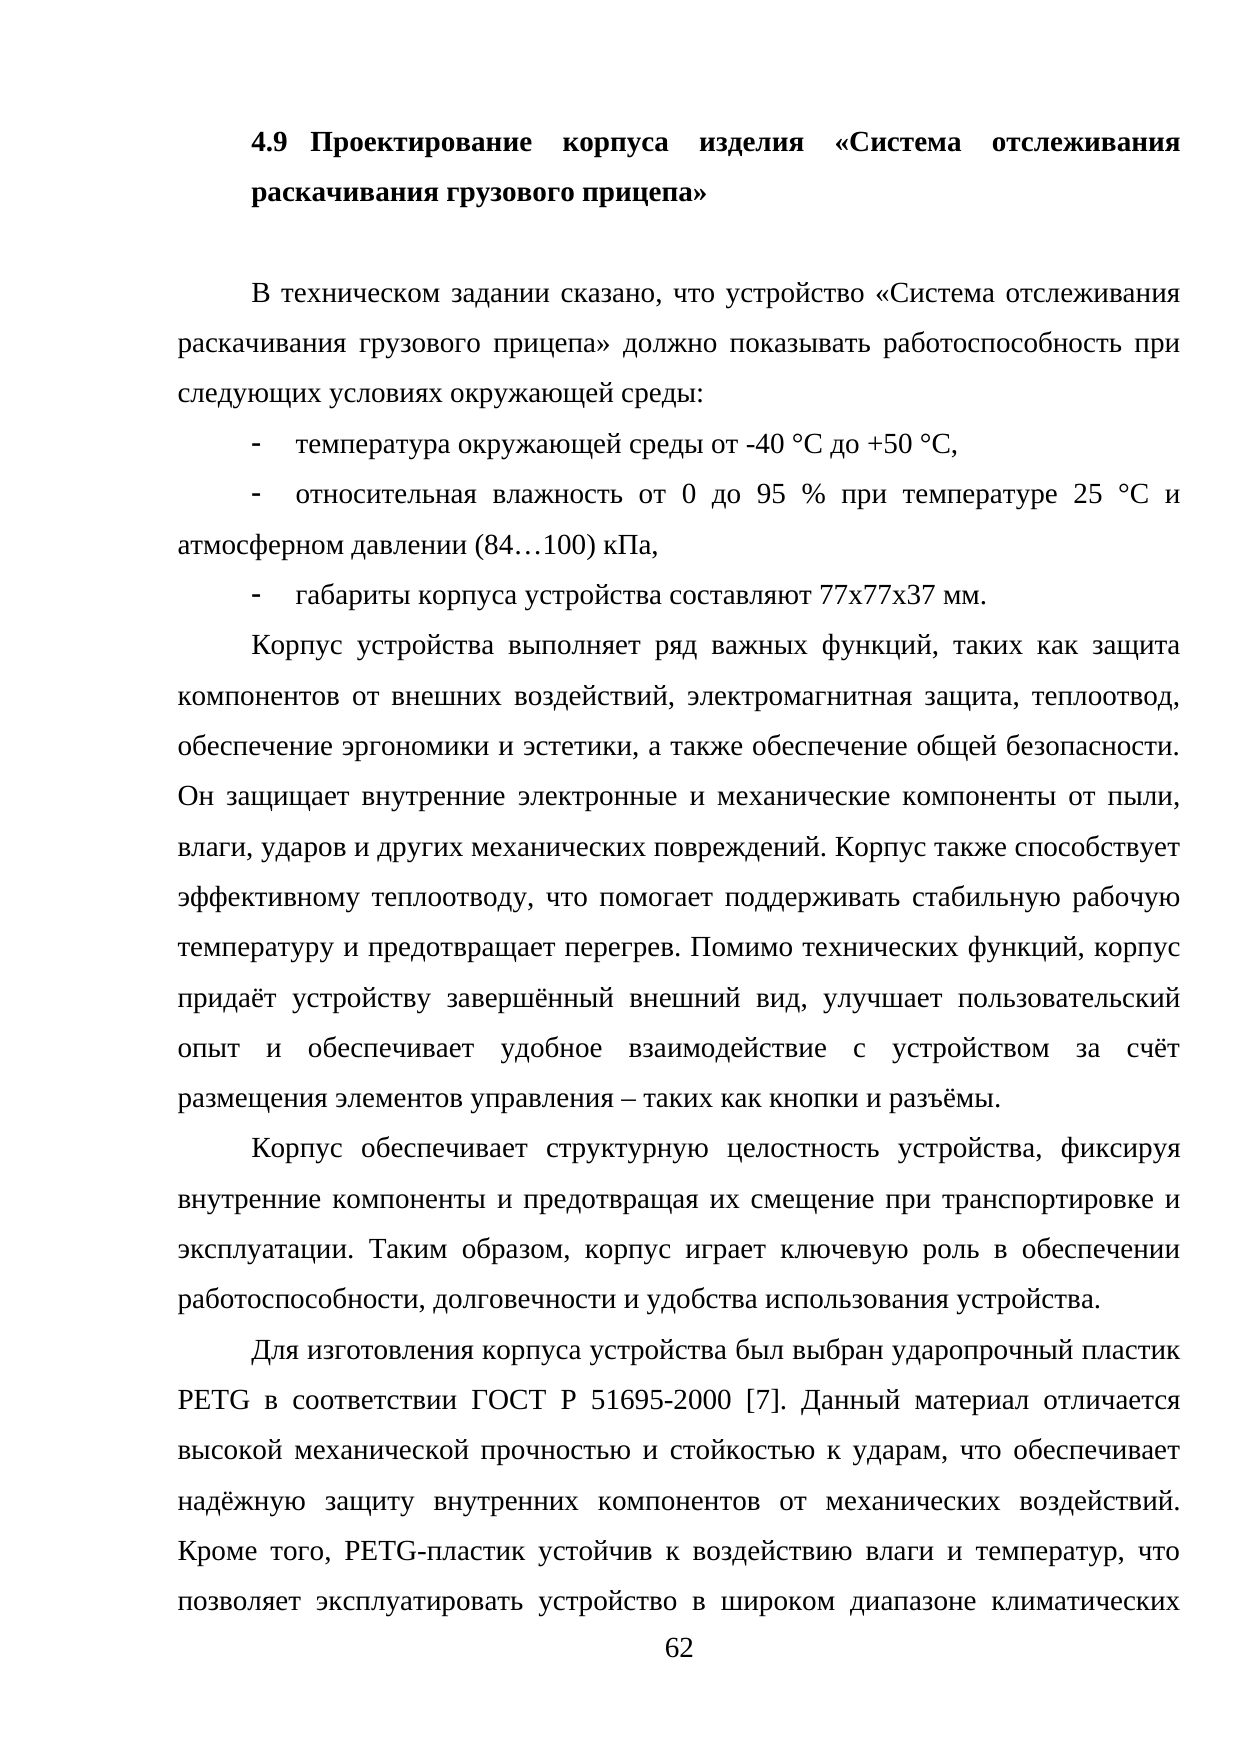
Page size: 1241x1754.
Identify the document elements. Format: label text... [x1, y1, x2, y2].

text Корпус устройства выполняет ряд важных функций, таких как защита компонентов от внешних воздействий, электромагнитная защита, теплоотвод, обеспечение эргономики и эстетики, а также обеспечение общей безопасности. Он защищает внутренние электронные и механические компоненты от пыли, влаги, ударов и других механических повреждений. Корпус также способствует эффективному теплоотводу, что помогает поддерживать стабильную рабочую температуру и предотвращает перегрев. Помимо технических функций, корпус придаёт устройству завершённый внешний вид, улучшает пользовательский опыт и обеспечивает удобное взаимодействие с устройством за счёт размещения элементов управления – таких как кнопки и разъёмы. [177, 627, 1181, 1114]
text В техническом задании сказано, что устройство «Система отслеживания раскачивания грузового прицепа» должно показывать работоспособность при следующих условиях окружающей среды: [177, 275, 1181, 409]
text Корпус обеспечивает структурную целостность устройства, фиксируя внутренние компоненты и предотвращая их смещение при транспортировке и эксплуатации. Таким образом, корпус играет ключевую роль в обеспечении работоспособности, долговечности и удобства использования устройства. [177, 1131, 1181, 1315]
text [177, 1332, 1181, 1617]
subtitle 4.9 Проектирование корпуса изделия «Система отслеживания раскачивания грузового прицепа» [251, 124, 1181, 208]
list температура окружающей среды от -40 °С до +50 °С, [177, 426, 1181, 459]
list относительная влажность от 0 до 95 % при температуре 25 °С и атмосферном давлении (84…100) кПа, [177, 476, 1181, 560]
list габариты корпуса устройства составляют 77х77х37 мм. [177, 577, 1181, 611]
